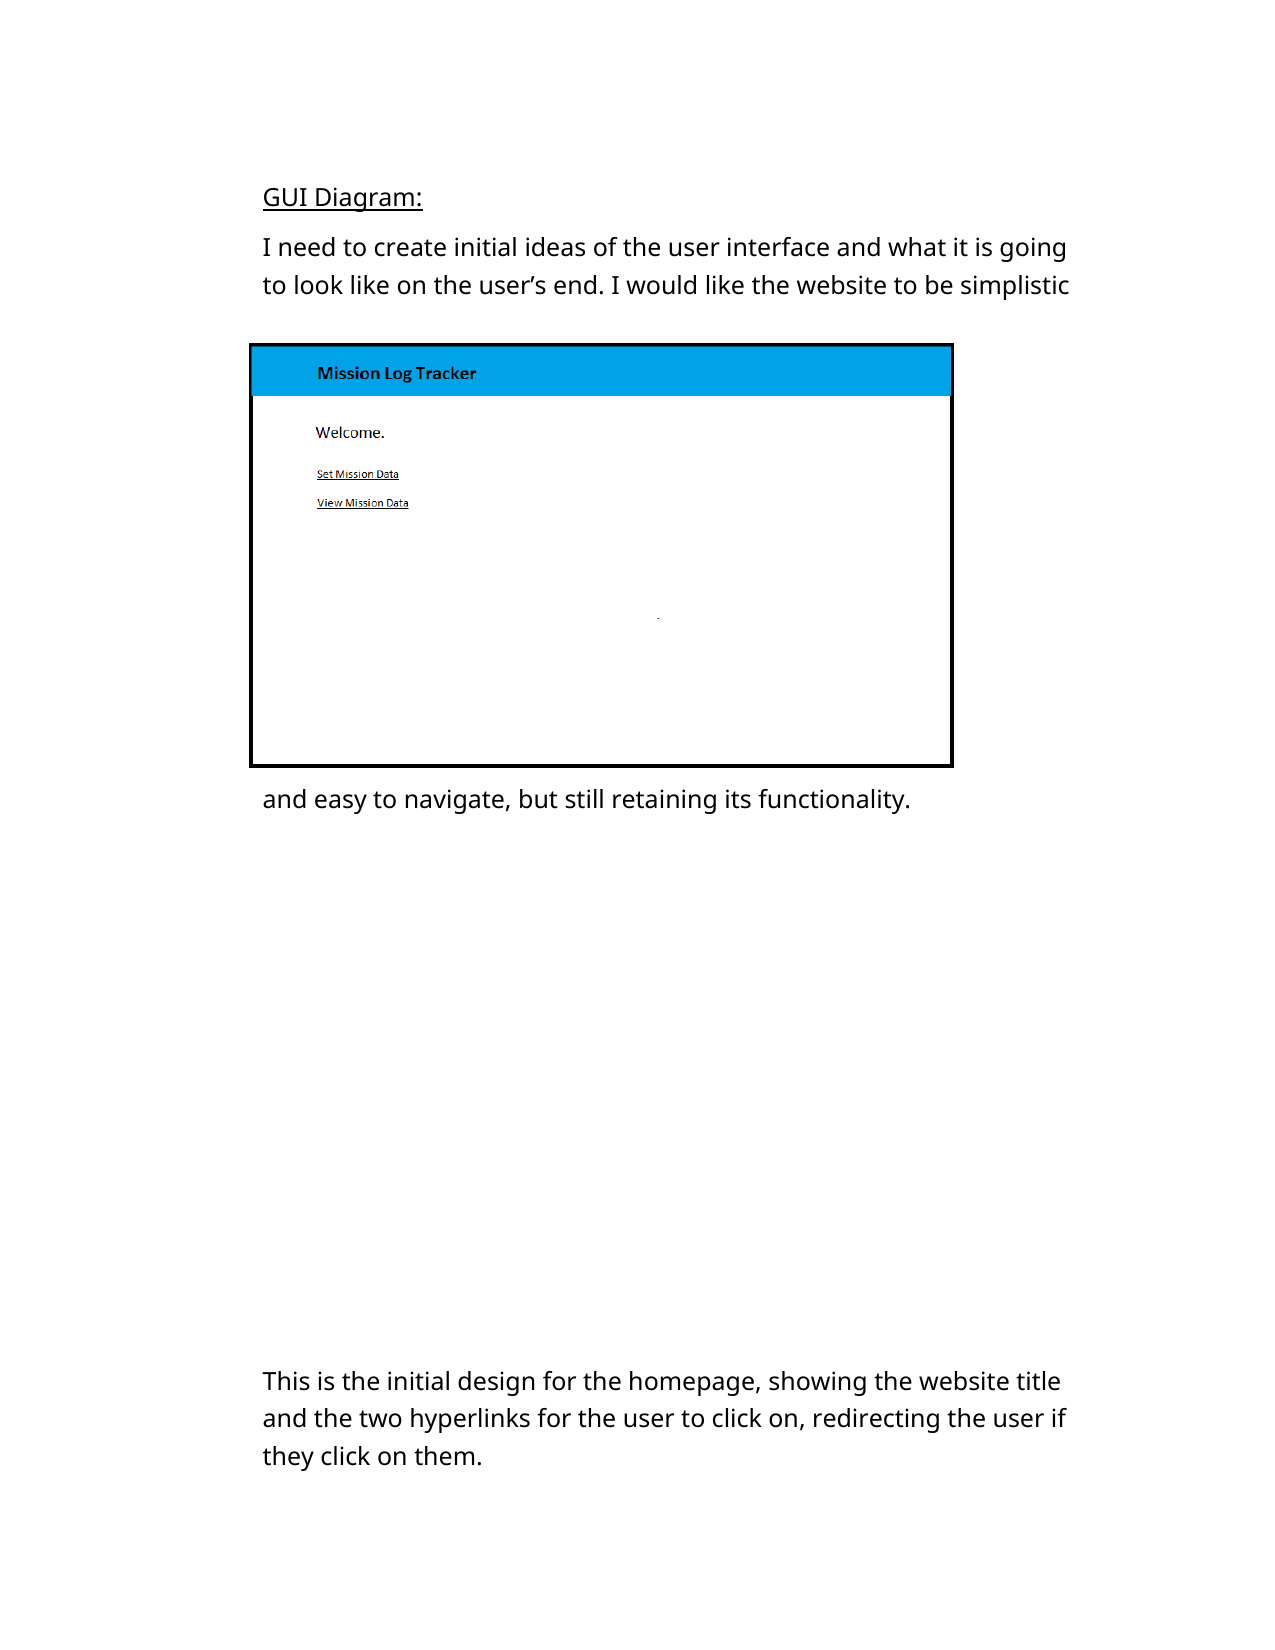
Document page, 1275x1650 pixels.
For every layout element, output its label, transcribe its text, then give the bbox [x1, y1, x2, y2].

picture [241, 336, 959, 778]
text This is the initial design for the homepage, showing the website title and the two hyperlinks for the user to click on, redirecting the user if they click on them. [262, 1363, 1087, 1472]
text GUI Diagram: [262, 180, 1087, 214]
